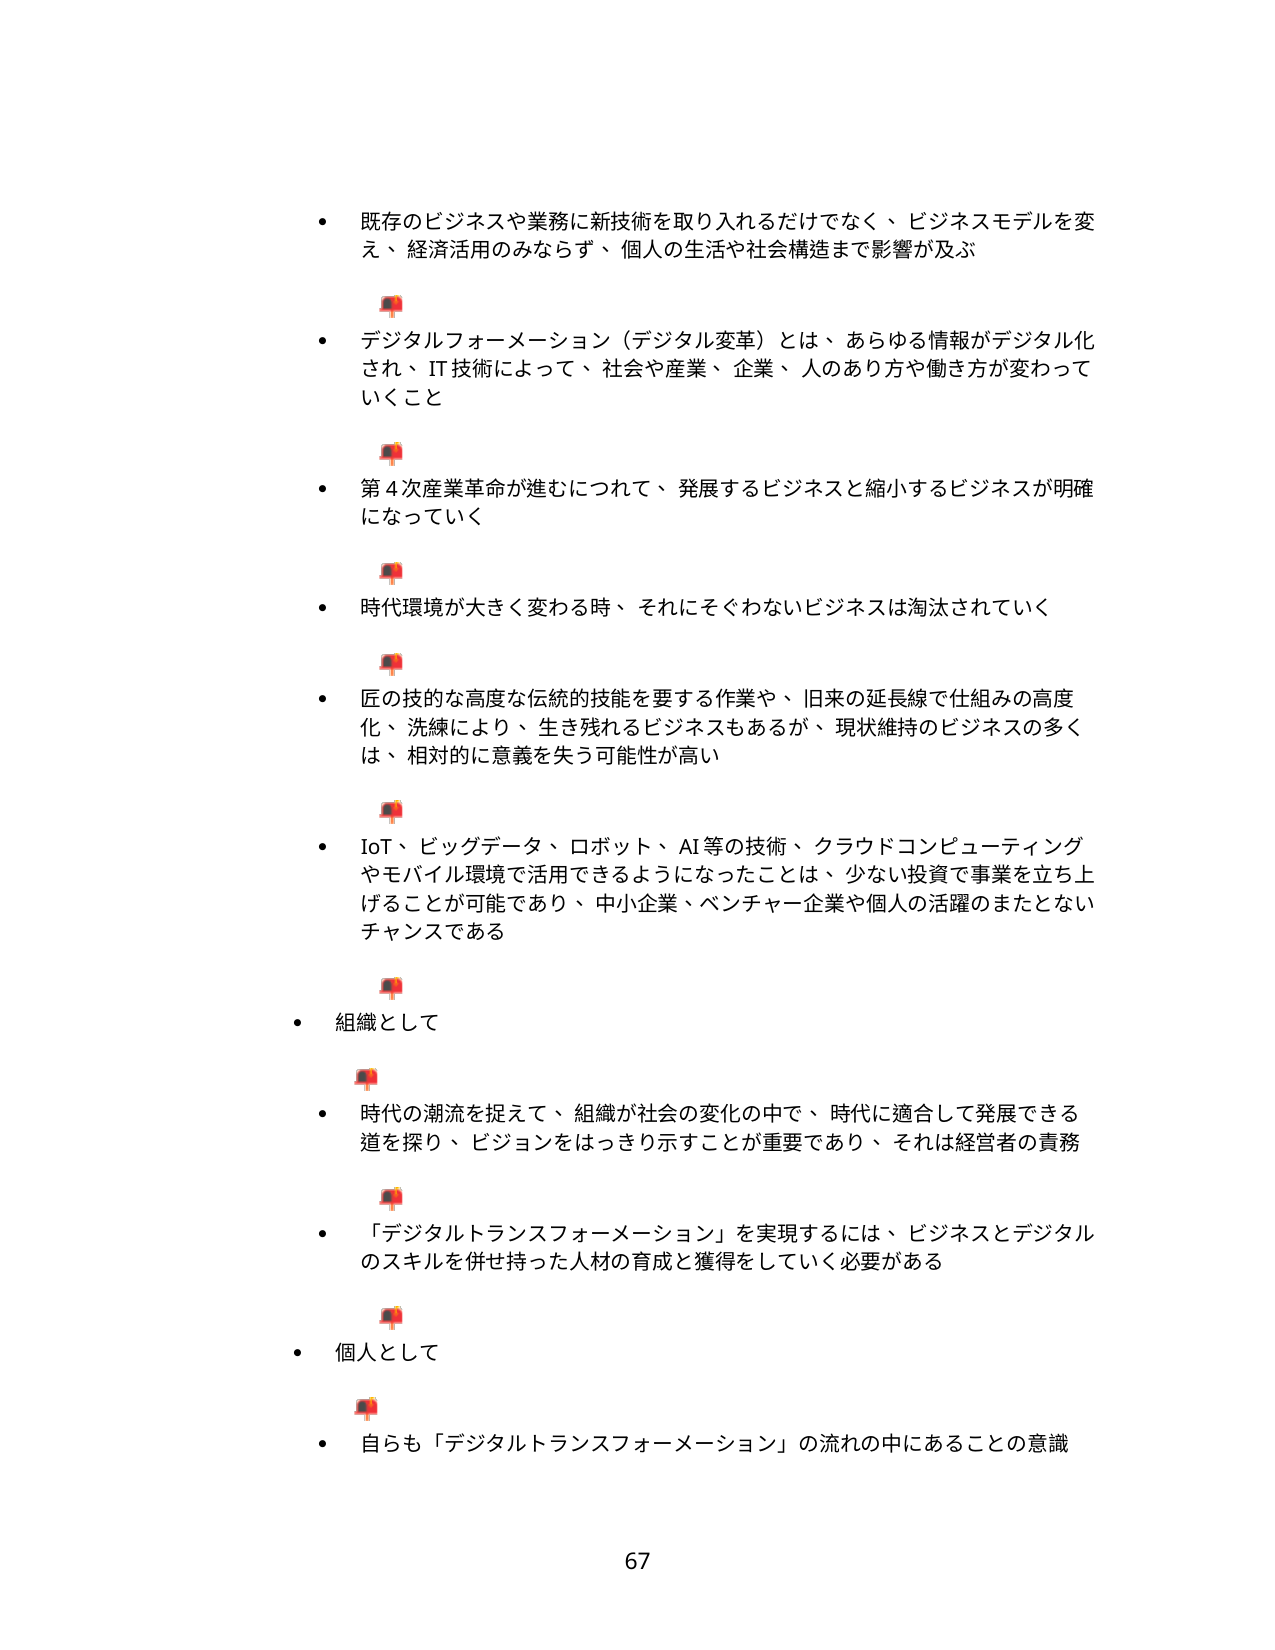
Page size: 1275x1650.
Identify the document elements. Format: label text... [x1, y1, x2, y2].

list 既存のビジネスや業務に新技術を取り入れるだけでなく、 ビジネスモデルを変え、 経済活用のみならず、 個人の生活や社会構造まで影響が及ぶ [319, 207, 1098, 264]
picture [379, 1306, 403, 1330]
list IoT、 ビッグデータ、 ロボット、 AI等の技術、 クラウドコンピューティングやモバイル環境で活用できるようになったことは、 少ない投資で事業を立ち上げることが可能であり、 中小企業、ベンチャー企業や個人の活躍のまたとないチャンスである [319, 832, 1098, 946]
list 個人として [294, 1338, 1098, 1366]
picture [354, 1068, 378, 1091]
list 時代環境が大きく変わる時、 それにそぐわないビジネスは淘汰されていく [319, 593, 1098, 622]
picture [379, 653, 403, 676]
list 組織として [294, 1008, 1098, 1037]
picture [379, 295, 403, 318]
picture [379, 800, 403, 824]
list 第4次産業革命が進むにつれて、 発展するビジネスと縮小するビジネスが明確になっていく [319, 474, 1098, 531]
list 自らも「デジタルトランスフォーメーション」の流れの中にあることの意識 [319, 1429, 1098, 1457]
picture [379, 1187, 403, 1211]
list 匠の技的な高度な伝統的技能を要する作業や、 旧来の延長線で仕組みの高度化、 洗練により、 生き残れるビジネスもあるが、 現状維持のビジネスの多くは、 相対的に意義を失う可能性が高い [319, 684, 1098, 769]
list 「デジタルトランスフォーメーション」を実現するには、 ビジネスとデジタルのスキルを併せ持った人材の育成と獲得をしていく必要がある [319, 1219, 1098, 1276]
list 時代の潮流を捉えて、 組織が社会の変化の中で、 時代に適合して発展できる道を探り、 ビジョンをはっきり示すことが重要であり、 それは経営者の責務 [319, 1099, 1098, 1156]
picture [379, 442, 403, 466]
picture [379, 977, 403, 1000]
picture [354, 1397, 378, 1421]
list デジタルフォーメーション（デジタル変革）とは、 あらゆる情報がデジタル化され、 IT技術によって、 社会や産業、 企業、 人のあり方や働き方が変わっていくこと [319, 326, 1098, 411]
picture [379, 562, 403, 585]
